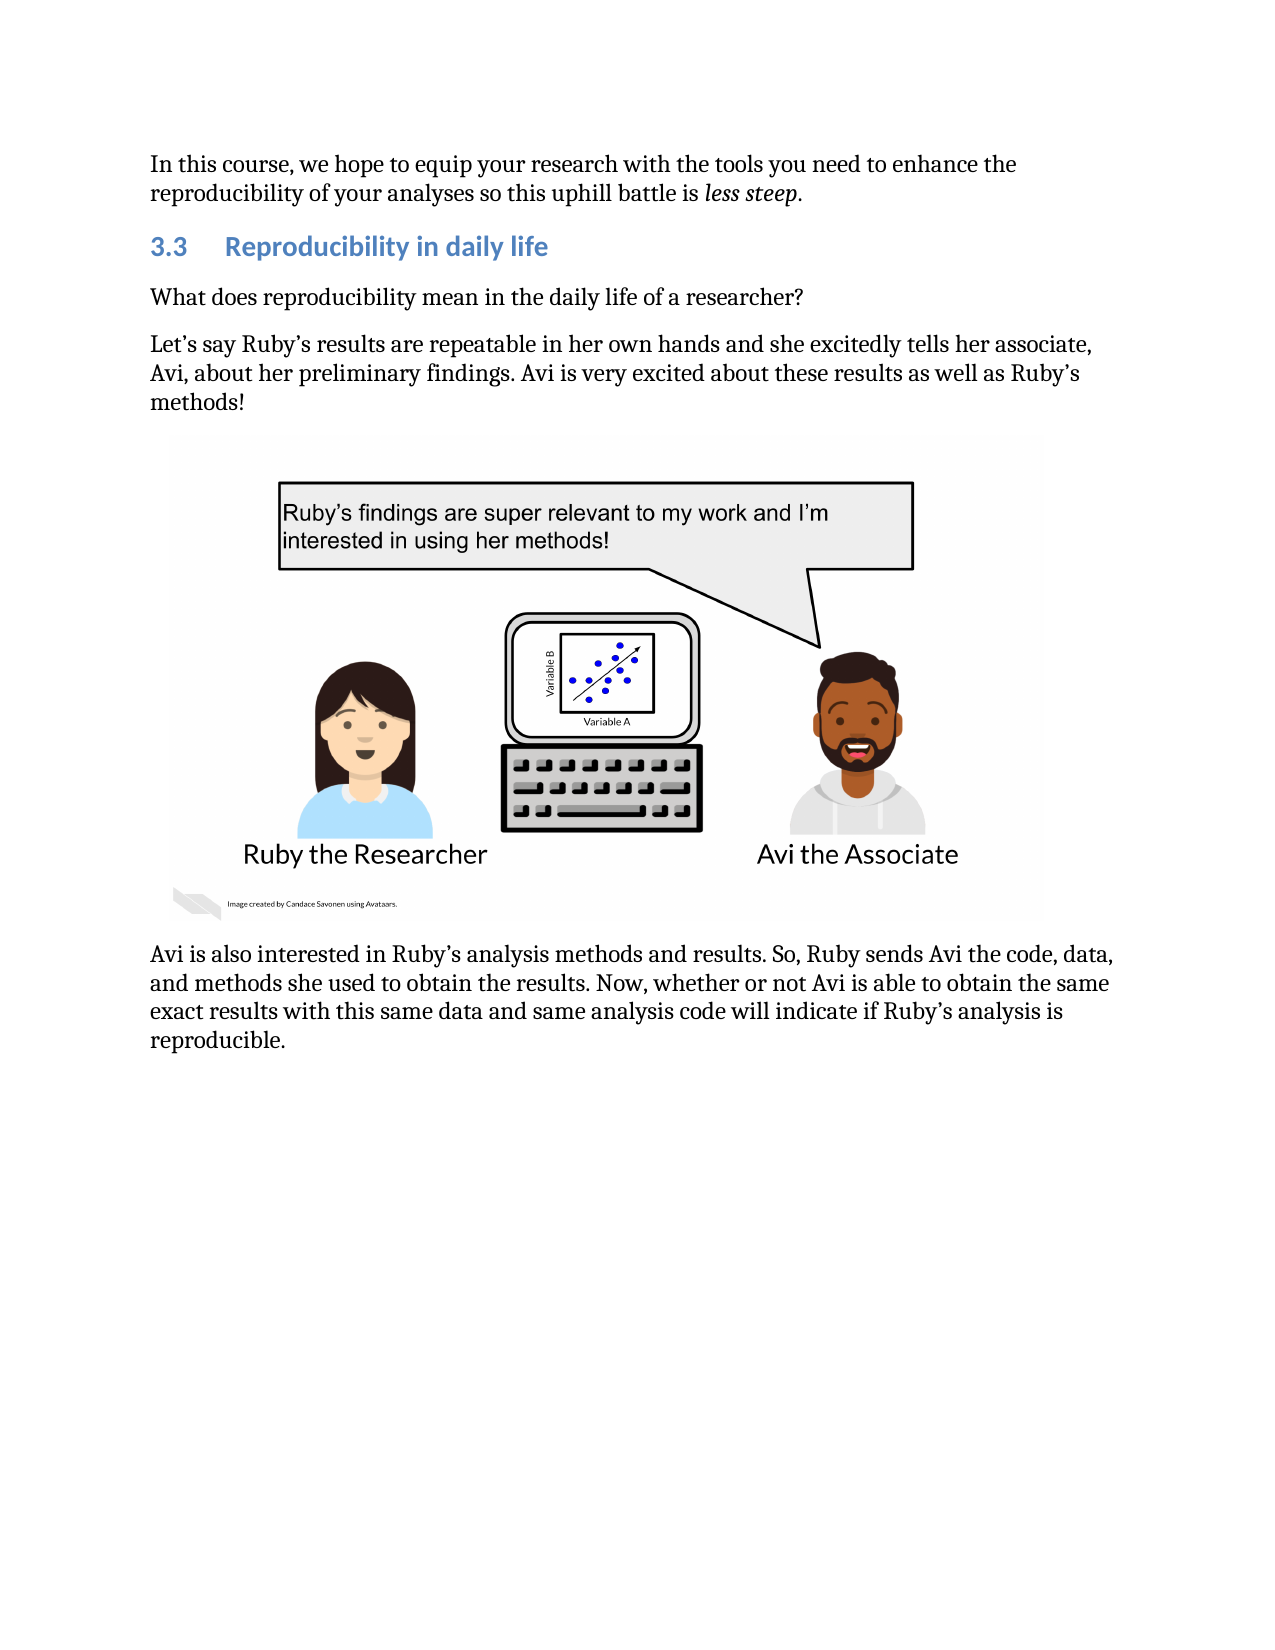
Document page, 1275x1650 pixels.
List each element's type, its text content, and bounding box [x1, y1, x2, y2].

text Let’s say Ruby’s results are repeatable in her own hands and she excitedly tells her associate, Avi, about her preliminary findings. Avi is very excited about these results as well as Ruby’s methods! [150, 330, 1125, 416]
text In this course, we hope to equip your research with the tools you need to enhance the reproducibility of your analyses so this uphill battle is less steep. [150, 150, 1125, 207]
text What does reproducibility mean in the daily life of a researcher? [150, 283, 1125, 311]
picture [168, 435, 1044, 921]
text Avi is also interested in Ruby’s analysis methods and results. So, Ruby sends Avi the code, data, and methods she used to obtain the results. Now, whether or not Avi is able to obtain the same exact results with this same data and same analysis code will indicate if Ruby’s analysis is reproducible. [150, 940, 1125, 1055]
subtitle 3.3 Reproducibility in daily life [150, 228, 1125, 264]
